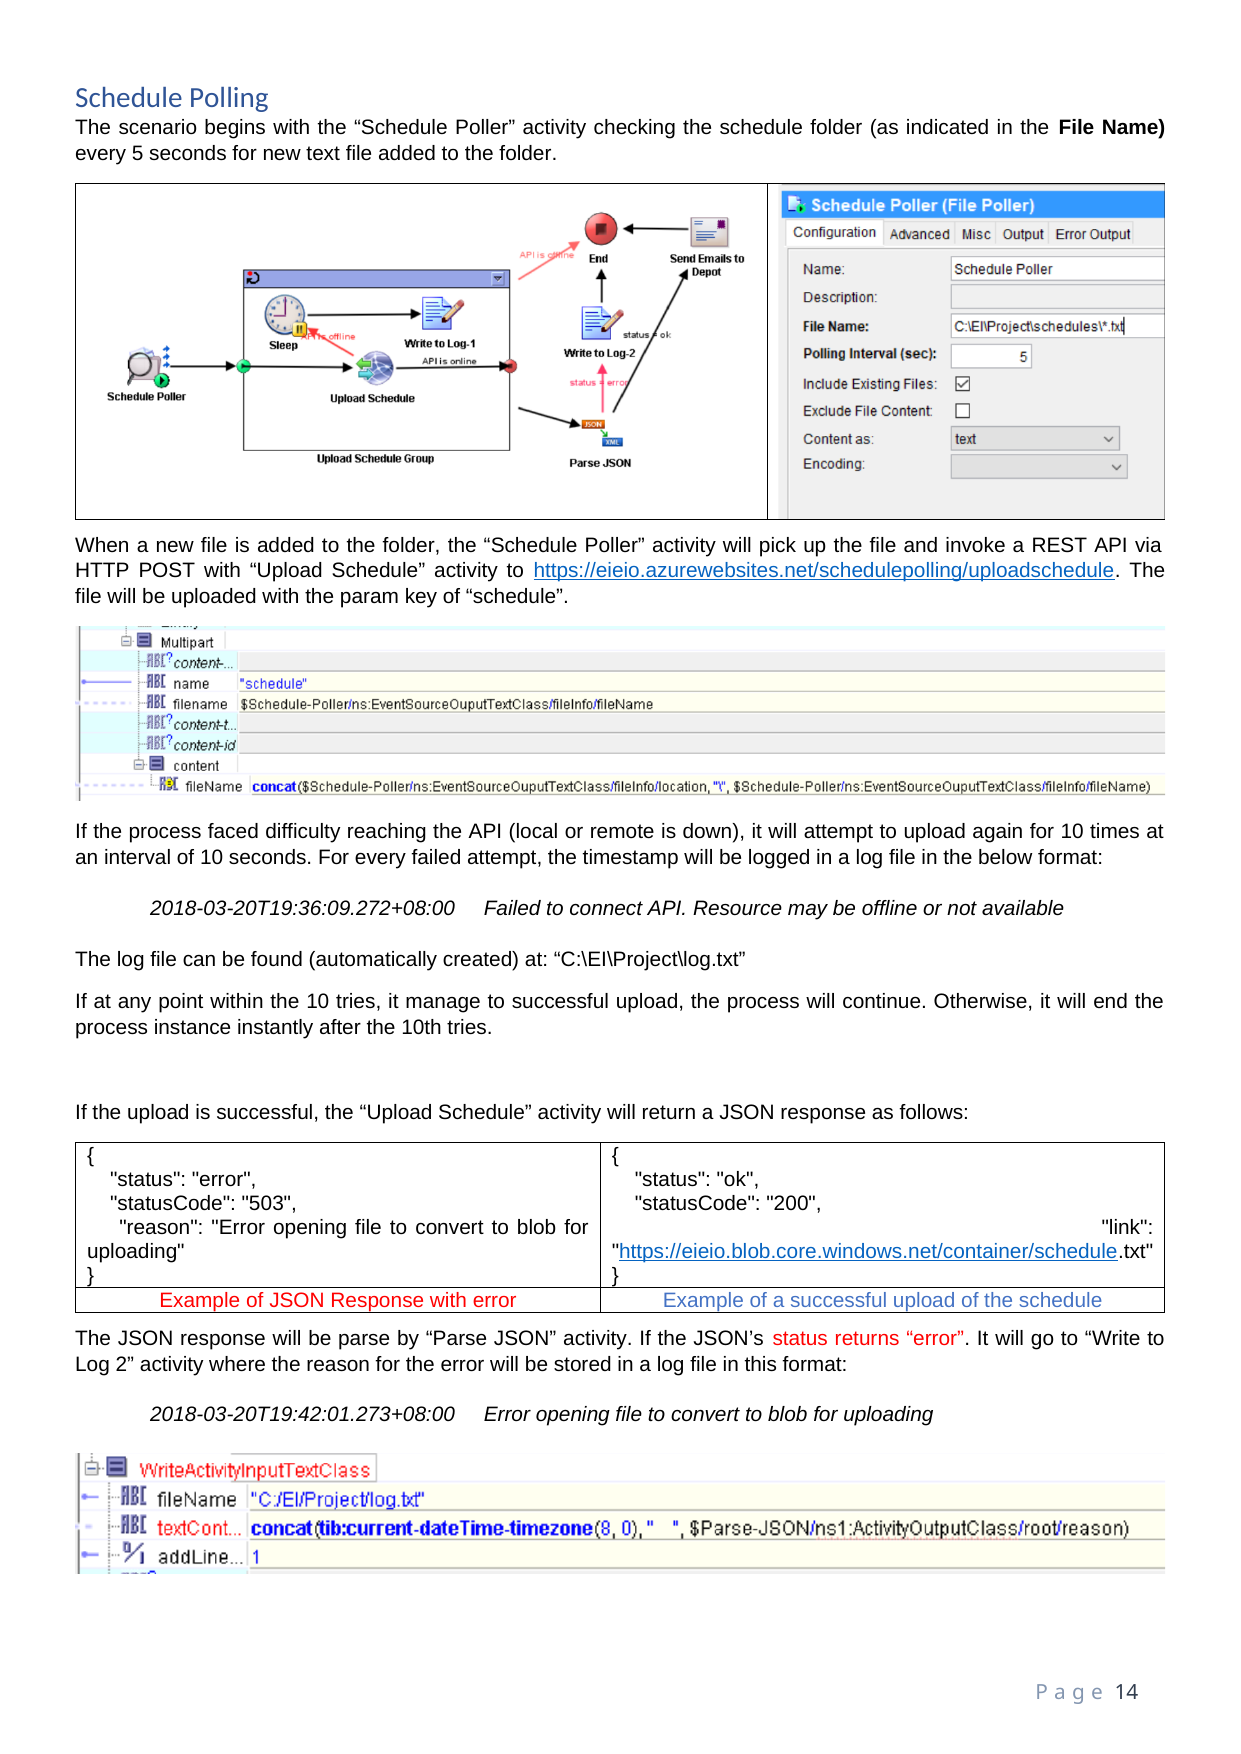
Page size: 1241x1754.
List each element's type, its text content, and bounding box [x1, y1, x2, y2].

table_cell Example of JSON Response with error [76, 1288, 600, 1312]
text The JSON response will be parse by “Parse JSON” activity. If the JSON’s status returns “error”. It will go to “Write to Log 2” activity where the reason for the error will be stored in a log file in this format: [75, 1326, 1165, 1375]
table_header { "status": "ok", "statusCode": "200", "link": "https://eieio.blob.core.windows.net/container/schedule.txt" } [601, 1143, 1164, 1287]
text The log file can be found (automatically created) at: “C:\EI\Project\log.txt” [75, 946, 1165, 970]
table_header [76, 184, 767, 519]
text If at any point within the 10 tries, it manage to successful upload, the process will continue. Otherwise, it will end the process instance instantly after the 10th tries. [75, 989, 1165, 1039]
text 2018-03-20T19:42:01.273+08:00 Error opening file to convert to blob for uploading [75, 1402, 1165, 1426]
picture [75, 626, 1166, 801]
picture [778, 184, 1165, 519]
picture [75, 1453, 1166, 1574]
picture [86, 184, 767, 507]
table_header { "status": "error", "statusCode": "503", "reason": "Error opening file to convert to blob for uploading" } [76, 1143, 600, 1287]
text 2018-03-20T19:36:09.272+08:00 Failed to connect API. Resource may be offline or not available [75, 896, 1165, 919]
text The scenario begins with the “Schedule Poller” activity checking the schedule folder (as indicated in the File Name) every 5 seconds for new text file added to the folder. [75, 115, 1165, 164]
text When a new file is added to the folder, the “Schedule Poller” activity will pick up the file and invoke a REST API via HTTP POST with “Upload Schedule” activity to https://eieio.azurewebsites.net/schedulepolling/uploadschedule. The file will be uploaded with the param key of “schedule”. [75, 532, 1165, 608]
text If the upload is successful, the “Upload Schedule” activity will return a JSON response as follows: [75, 1100, 1165, 1124]
subtitle Schedule Polling [75, 79, 1165, 115]
text If the process faced difficulty reaching the API (local or remote is down), it will attempt to upload again for 10 times at an interval of 10 seconds. For every failed attempt, the timestamp will be logged in a log file in the below format: [75, 819, 1165, 869]
table_cell Example of a successful upload of the schedule [601, 1288, 1164, 1312]
table_header [768, 184, 778, 519]
